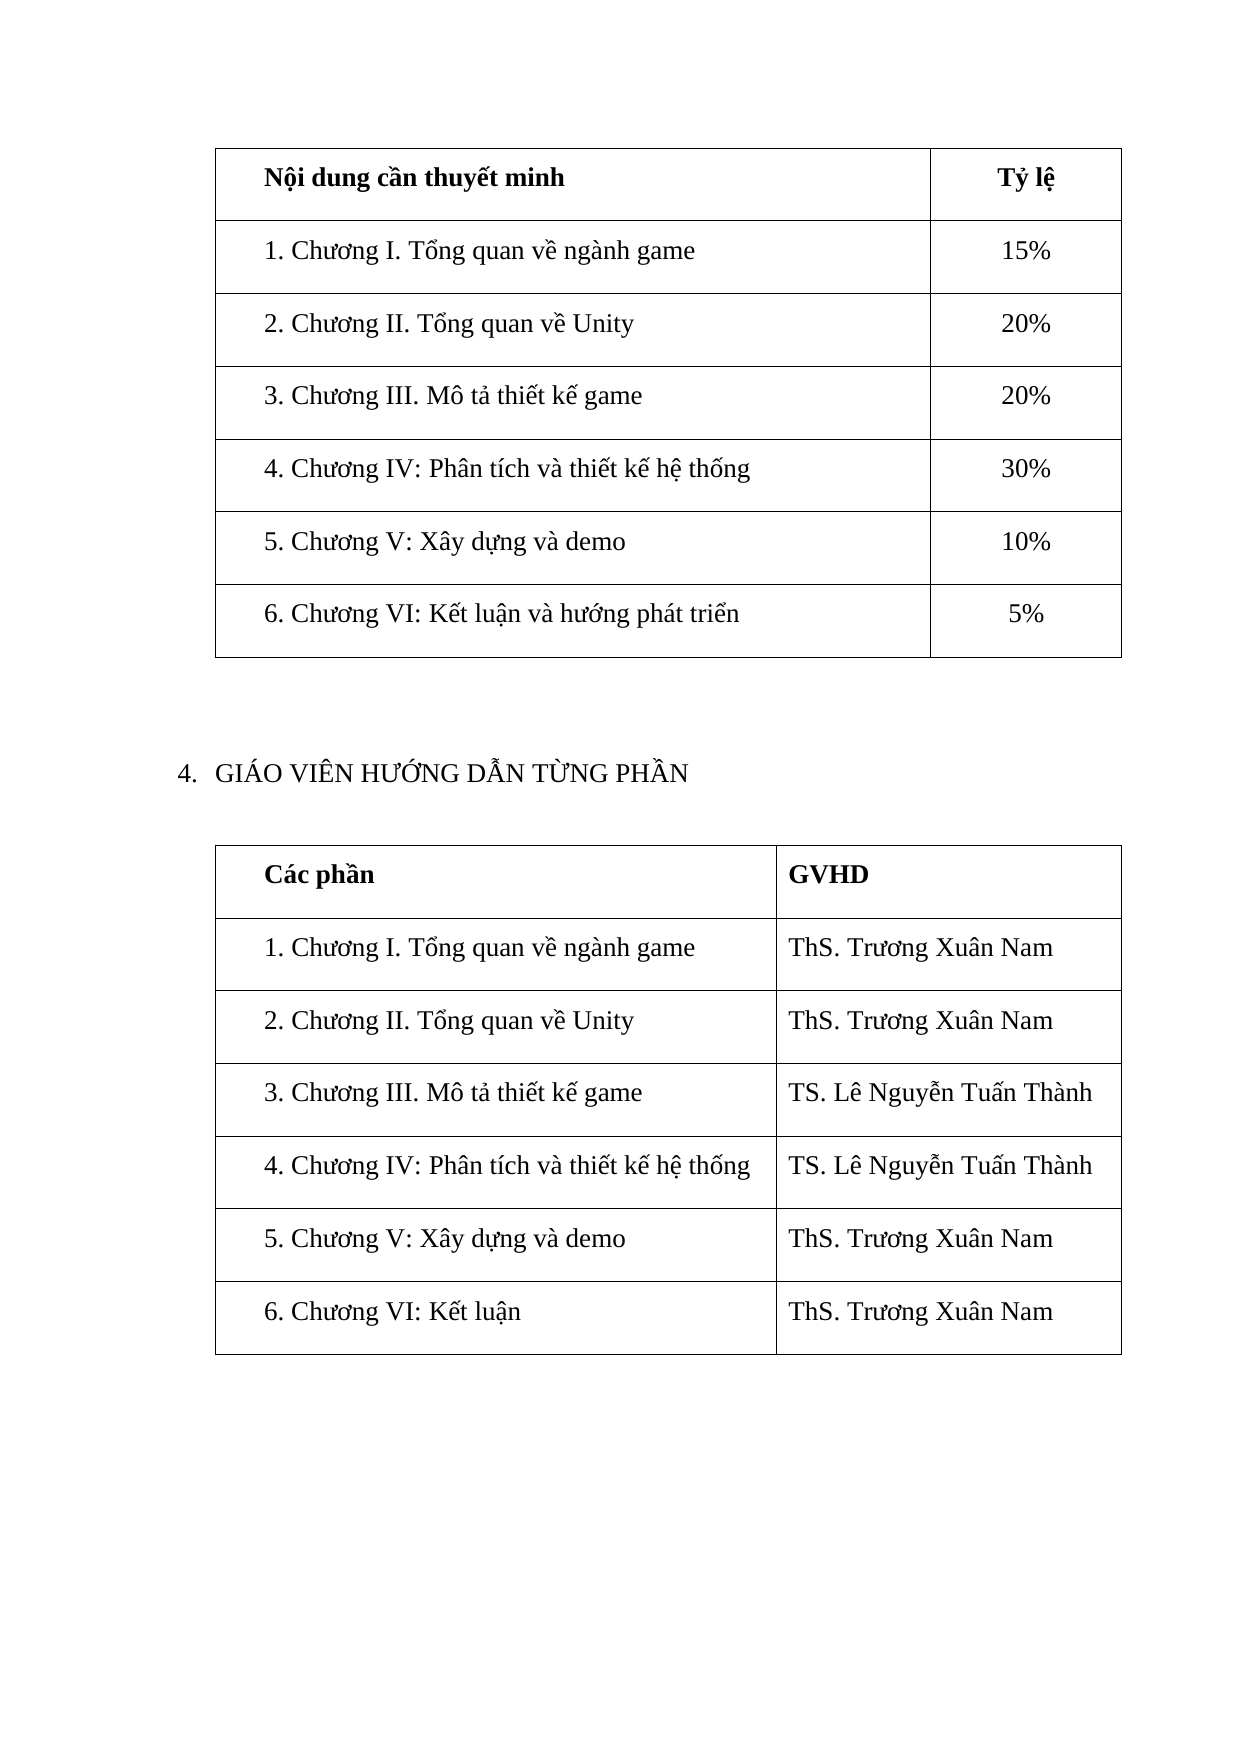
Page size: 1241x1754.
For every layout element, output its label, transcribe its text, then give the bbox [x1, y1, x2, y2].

table_cell ThS. Trương Xuân Nam [777, 919, 1121, 990]
table_cell ThS. Trương Xuân Nam [777, 1209, 1121, 1281]
table_cell 5. Chương V: Xây dựng và demo [216, 1209, 776, 1281]
table_header GVHD [777, 846, 1121, 917]
table_header Nội dung cần thuyết minh [216, 149, 930, 220]
table_cell 10% [931, 512, 1121, 584]
table_cell 5% [931, 585, 1121, 657]
table_cell 3. Chương III. Mô tả thiết kế game [216, 367, 930, 438]
table_cell TS. Lê Nguyễn Tuấn Thành [777, 1064, 1121, 1136]
table_cell 6. Chương VI: Kết luận và hướng phát triển [216, 585, 930, 657]
table_cell 30% [931, 440, 1121, 511]
table_header Các phần [216, 846, 776, 917]
table_header Tỷ lệ [931, 149, 1121, 220]
table_cell 20% [931, 294, 1121, 366]
table_cell TS. Lê Nguyễn Tuấn Thành [777, 1137, 1121, 1208]
list GIÁO VIÊN HƯỚNG DẪN TỪNG PHẦN [177, 757, 1122, 789]
table_cell 4. Chương IV: Phân tích và thiết kế hệ thống [216, 1137, 776, 1208]
table_cell 1. Chương I. Tổng quan về ngành game [216, 919, 776, 990]
table_cell 20% [931, 367, 1121, 438]
table_cell 6. Chương VI: Kết luận [216, 1282, 776, 1354]
table_cell 5. Chương V: Xây dựng và demo [216, 512, 930, 584]
table_cell 3. Chương III. Mô tả thiết kế game [216, 1064, 776, 1136]
table_cell ThS. Trương Xuân Nam [777, 991, 1121, 1063]
table_cell ThS. Trương Xuân Nam [777, 1282, 1121, 1354]
table_cell 2. Chương II. Tổng quan về Unity [216, 294, 930, 366]
table_cell 4. Chương IV: Phân tích và thiết kế hệ thống [216, 440, 930, 511]
table_cell 2. Chương II. Tổng quan về Unity [216, 991, 776, 1063]
table_cell 1. Chương I. Tổng quan về ngành game [216, 221, 930, 293]
table_cell 15% [931, 221, 1121, 293]
